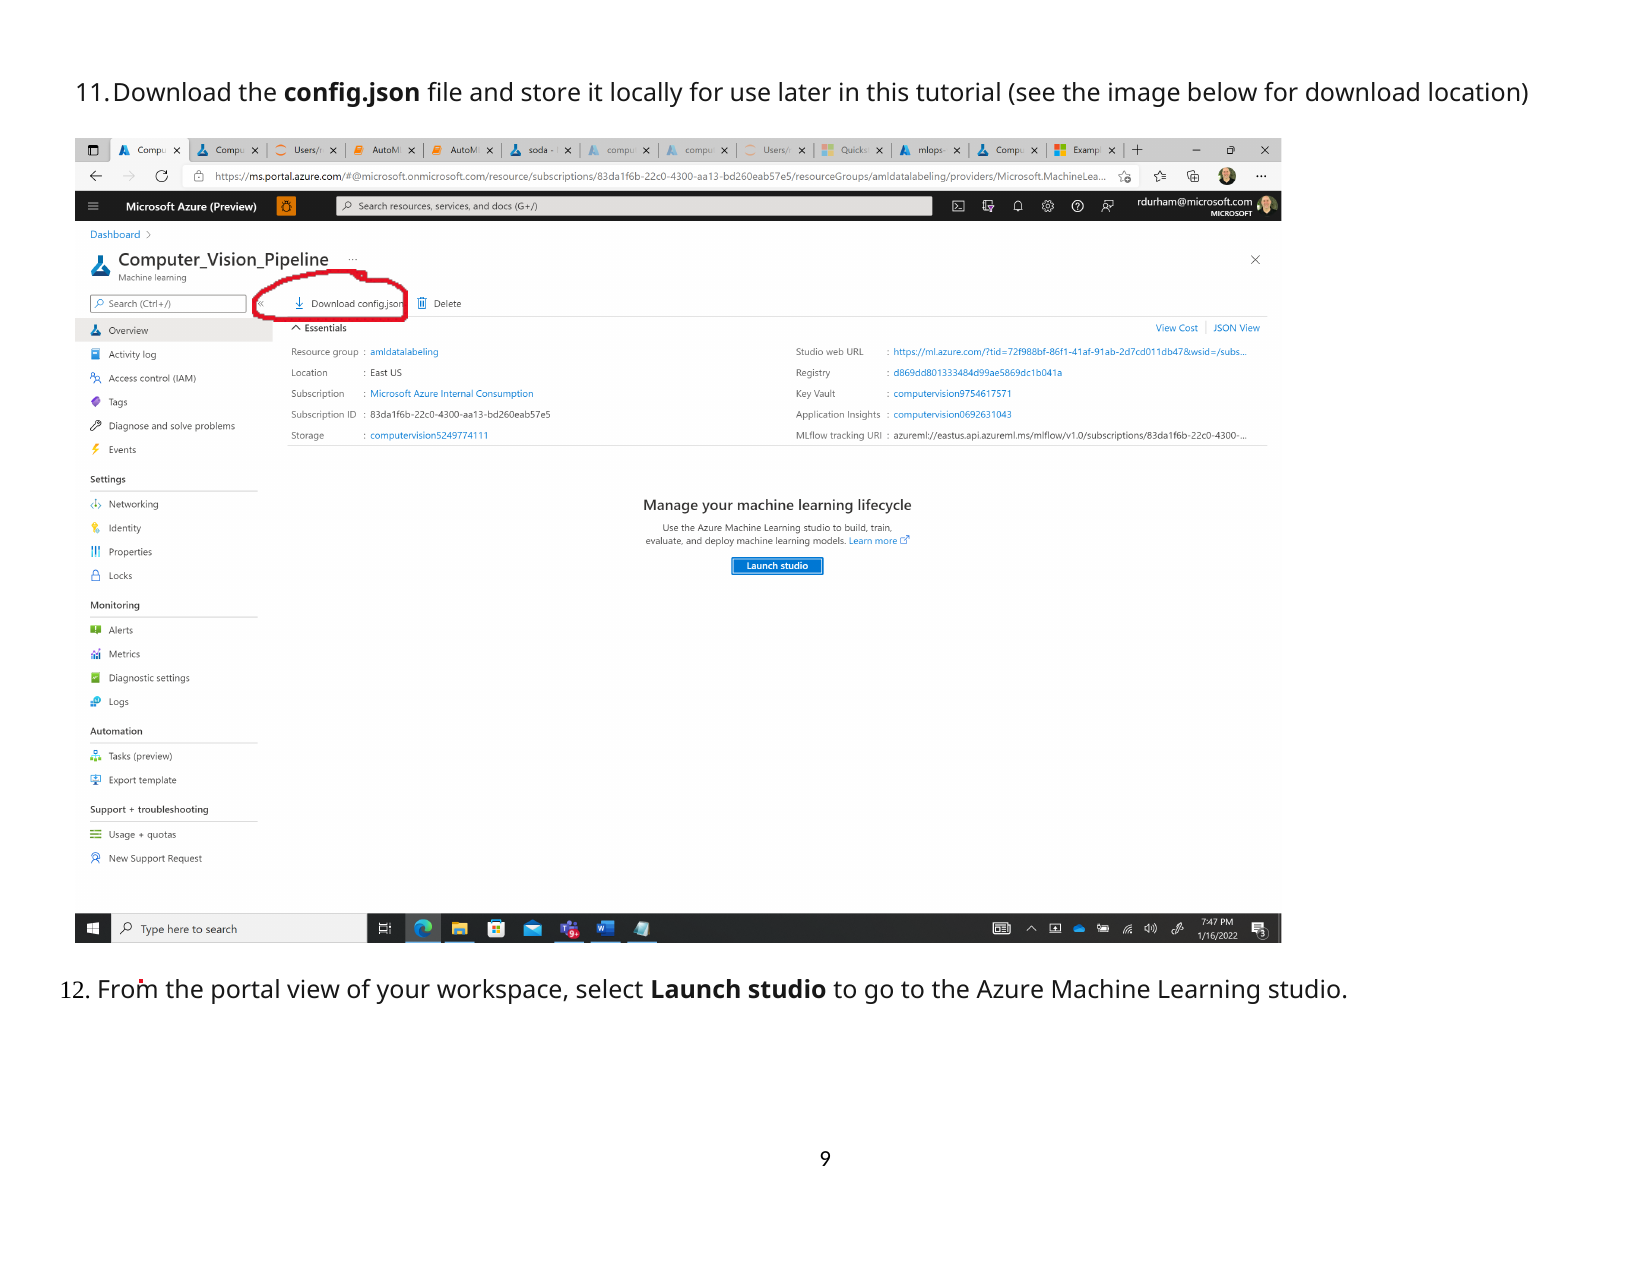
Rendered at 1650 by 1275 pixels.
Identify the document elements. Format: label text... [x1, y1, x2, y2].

picture [75, 138, 1282, 943]
list Download the config.json file and store it locally for use later in this tutorial (see the image below for download location) [75, 75, 1575, 109]
list From the portal view of your workspace, select Launch studio to go to the Azure Machine Learning studio. [59, 972, 1575, 1006]
